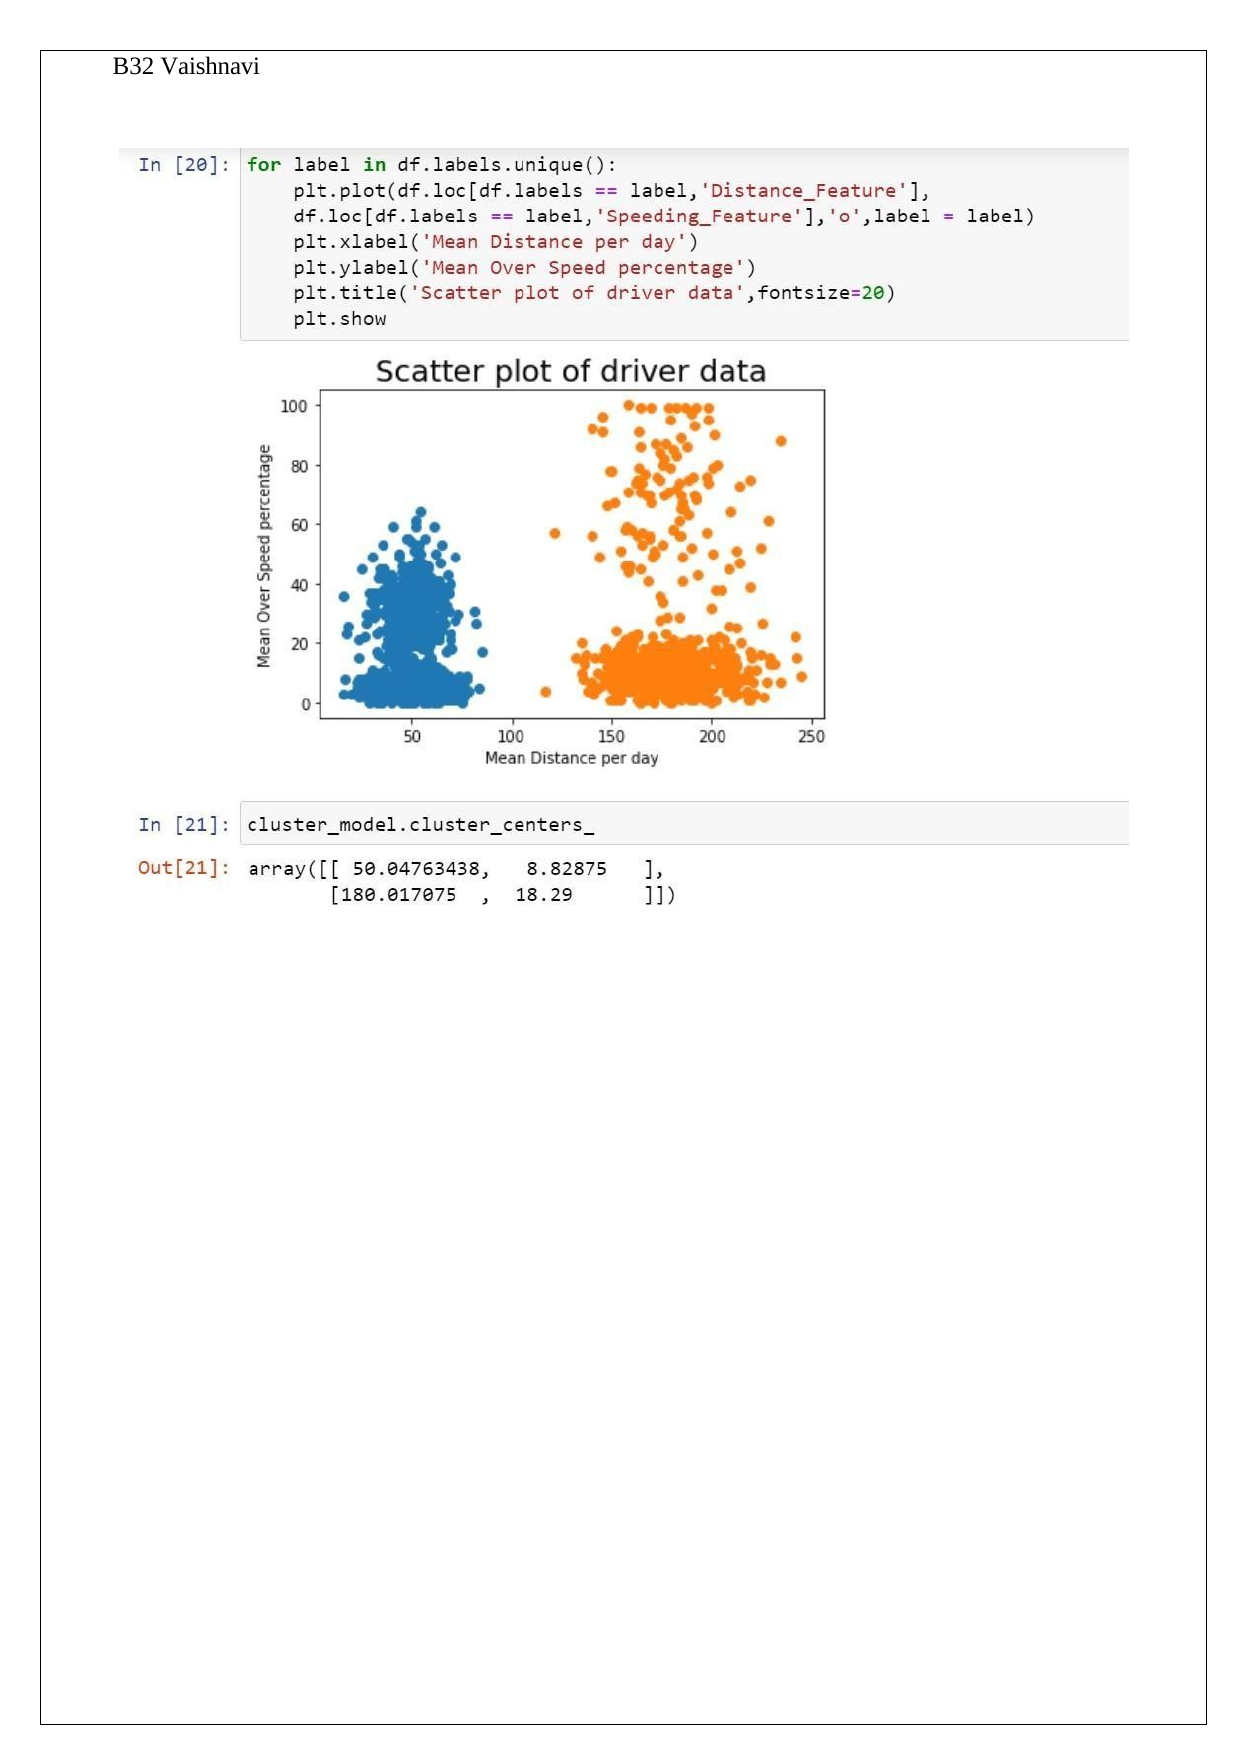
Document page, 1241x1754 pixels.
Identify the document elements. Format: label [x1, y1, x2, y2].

picture [118, 148, 1129, 905]
